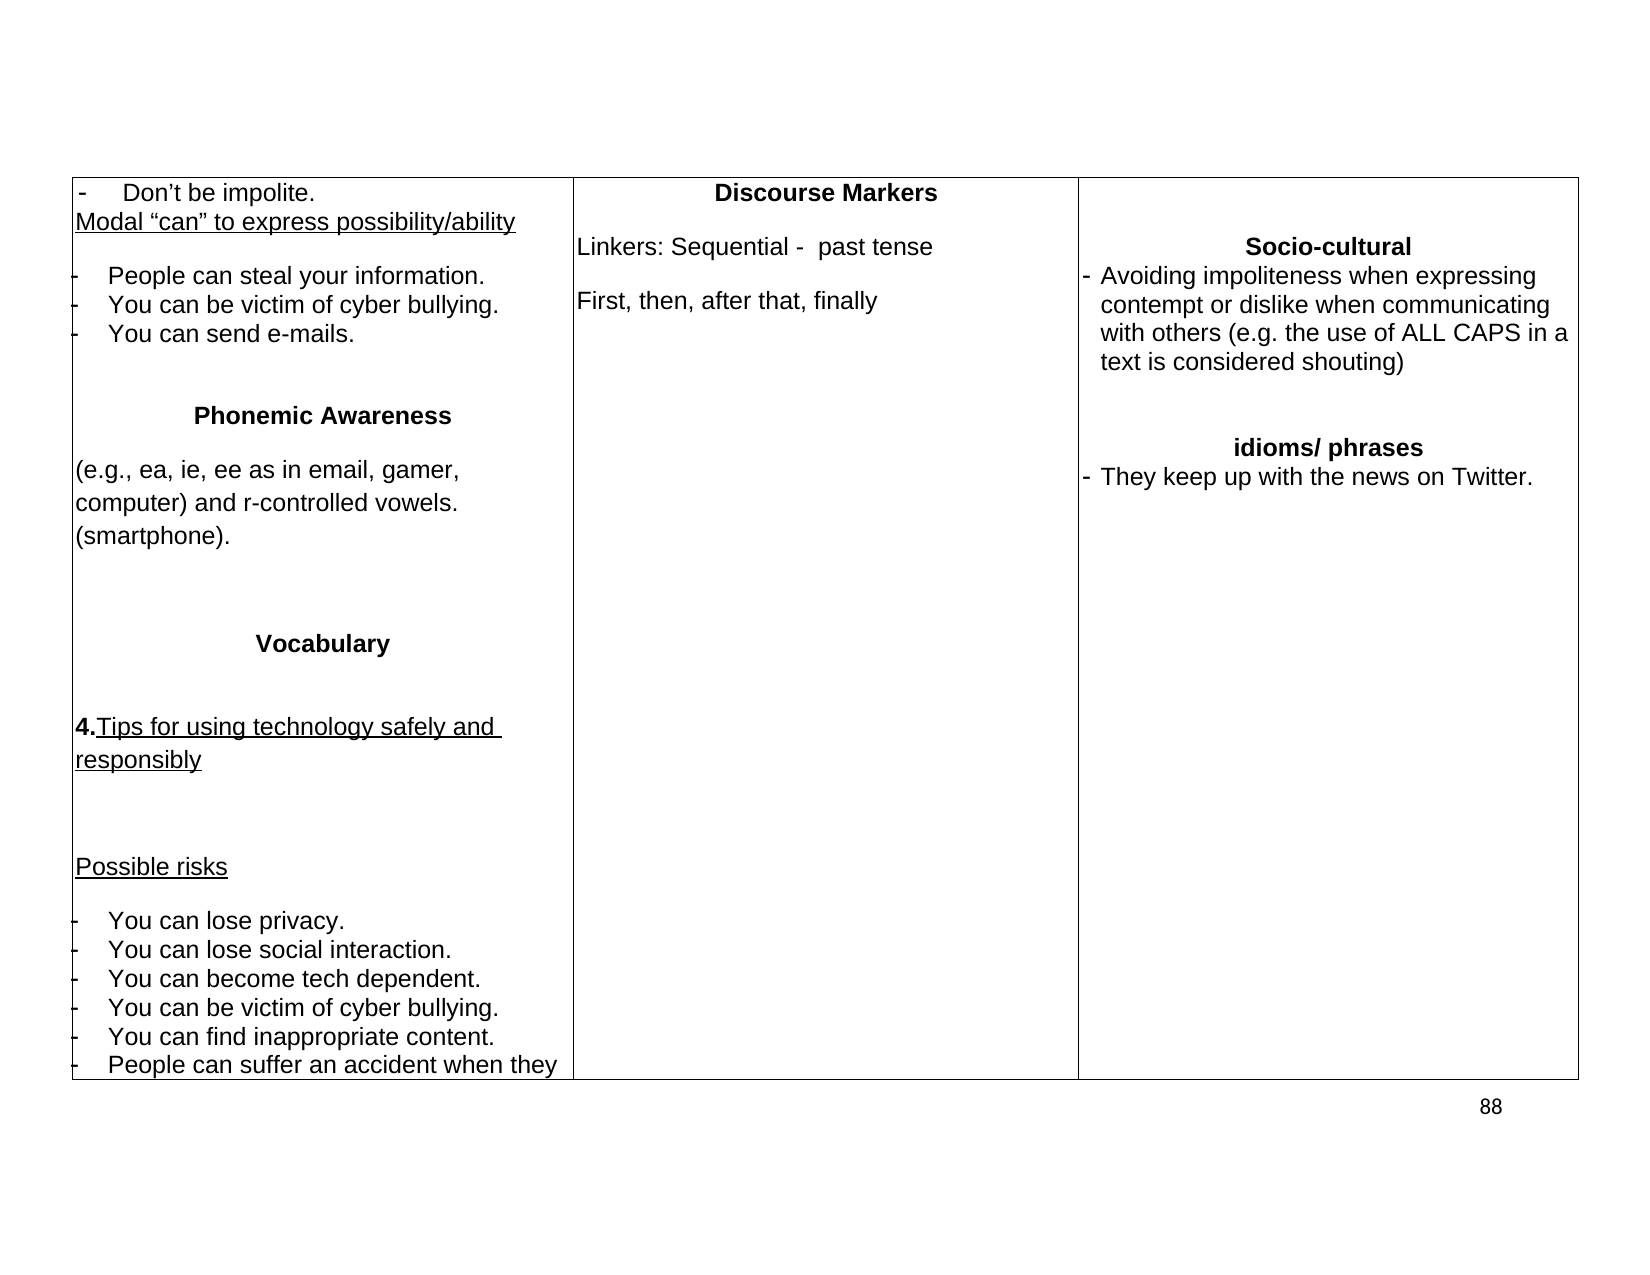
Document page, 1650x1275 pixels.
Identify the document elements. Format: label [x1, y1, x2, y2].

table_cell [1079, 178, 1578, 1079]
table_cell [574, 178, 1078, 1079]
table_cell [73, 178, 573, 1079]
